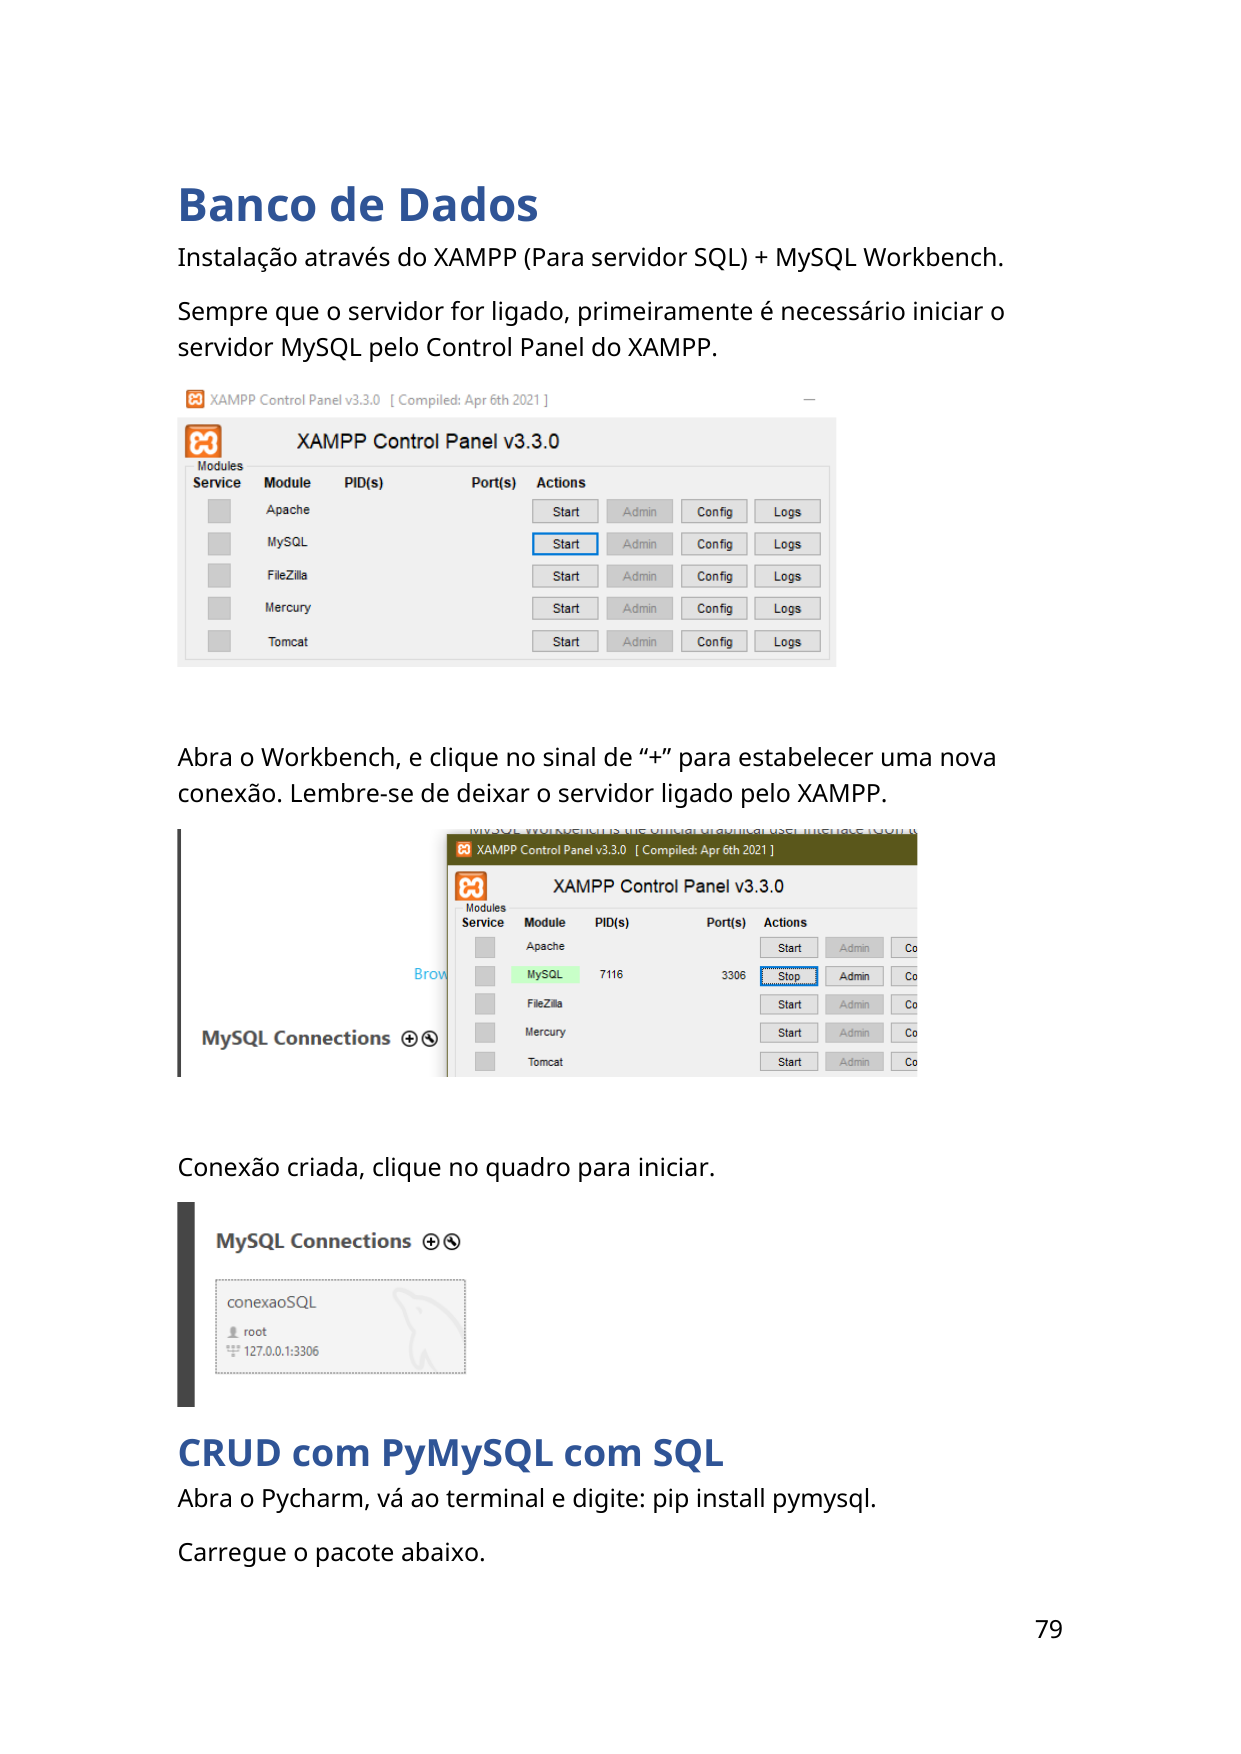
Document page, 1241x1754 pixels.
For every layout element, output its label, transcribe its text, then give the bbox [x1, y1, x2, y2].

picture [177, 829, 918, 1077]
subtitle CRUD com PyMySQL com SQL [177, 1426, 1063, 1477]
picture [177, 383, 837, 667]
text Carregue o pacote abaixo. [177, 1534, 1063, 1569]
subtitle Banco de Dados [177, 173, 1063, 235]
text Conexão criada, clique no quadro para iniciar. [177, 1149, 1063, 1183]
text Sempre que o servidor for ligado, primeiramente é necessário iniciar o servidor MySQL pelo Control Panel do XAMPP. [177, 293, 1063, 364]
text Instalação através do XAMPP (Para servidor SQL) + MySQL Workbench. [177, 240, 1063, 274]
text Abra o Pycharm, vá ao terminal e digite: pip install pymysql. [177, 1481, 1063, 1515]
picture [177, 1202, 530, 1407]
text Abra o Workbench, e clique no sinal de “+” para estabelecer uma nova conexão. Lembre-se de deixar o servidor ligado pelo XAMPP. [177, 739, 1063, 810]
